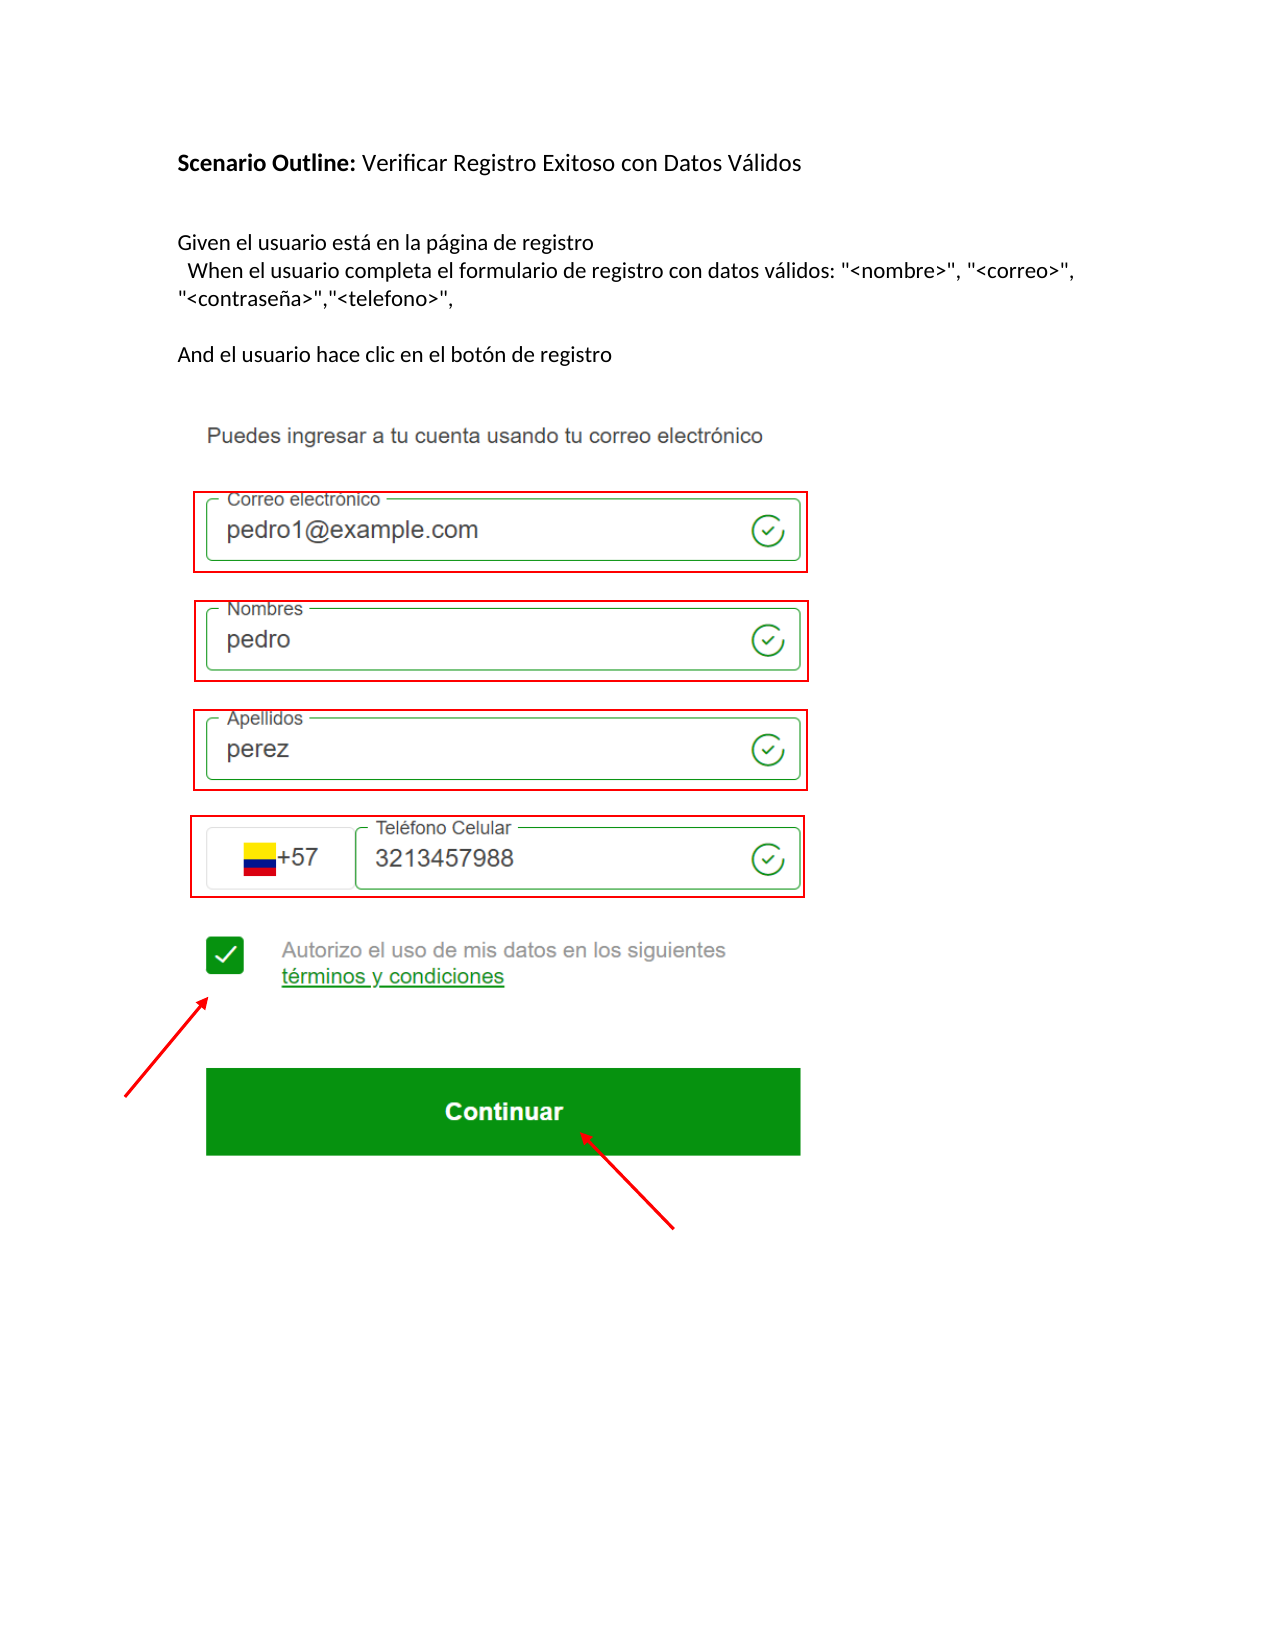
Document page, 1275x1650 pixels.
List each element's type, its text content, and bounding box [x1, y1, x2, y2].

text Scenario Outline: Verificar Registro Exitoso con Datos Válidos [177, 148, 1098, 178]
text And el usuario hace clic en el botón de registro [177, 340, 1098, 368]
text When el usuario completa el formulario de registro con datos válidos: "<nombre>", "<correo>", "<contraseña>","<telefono>", [177, 256, 1098, 312]
picture [177, 417, 836, 1188]
text Given el usuario está en la página de registro [177, 228, 1098, 256]
